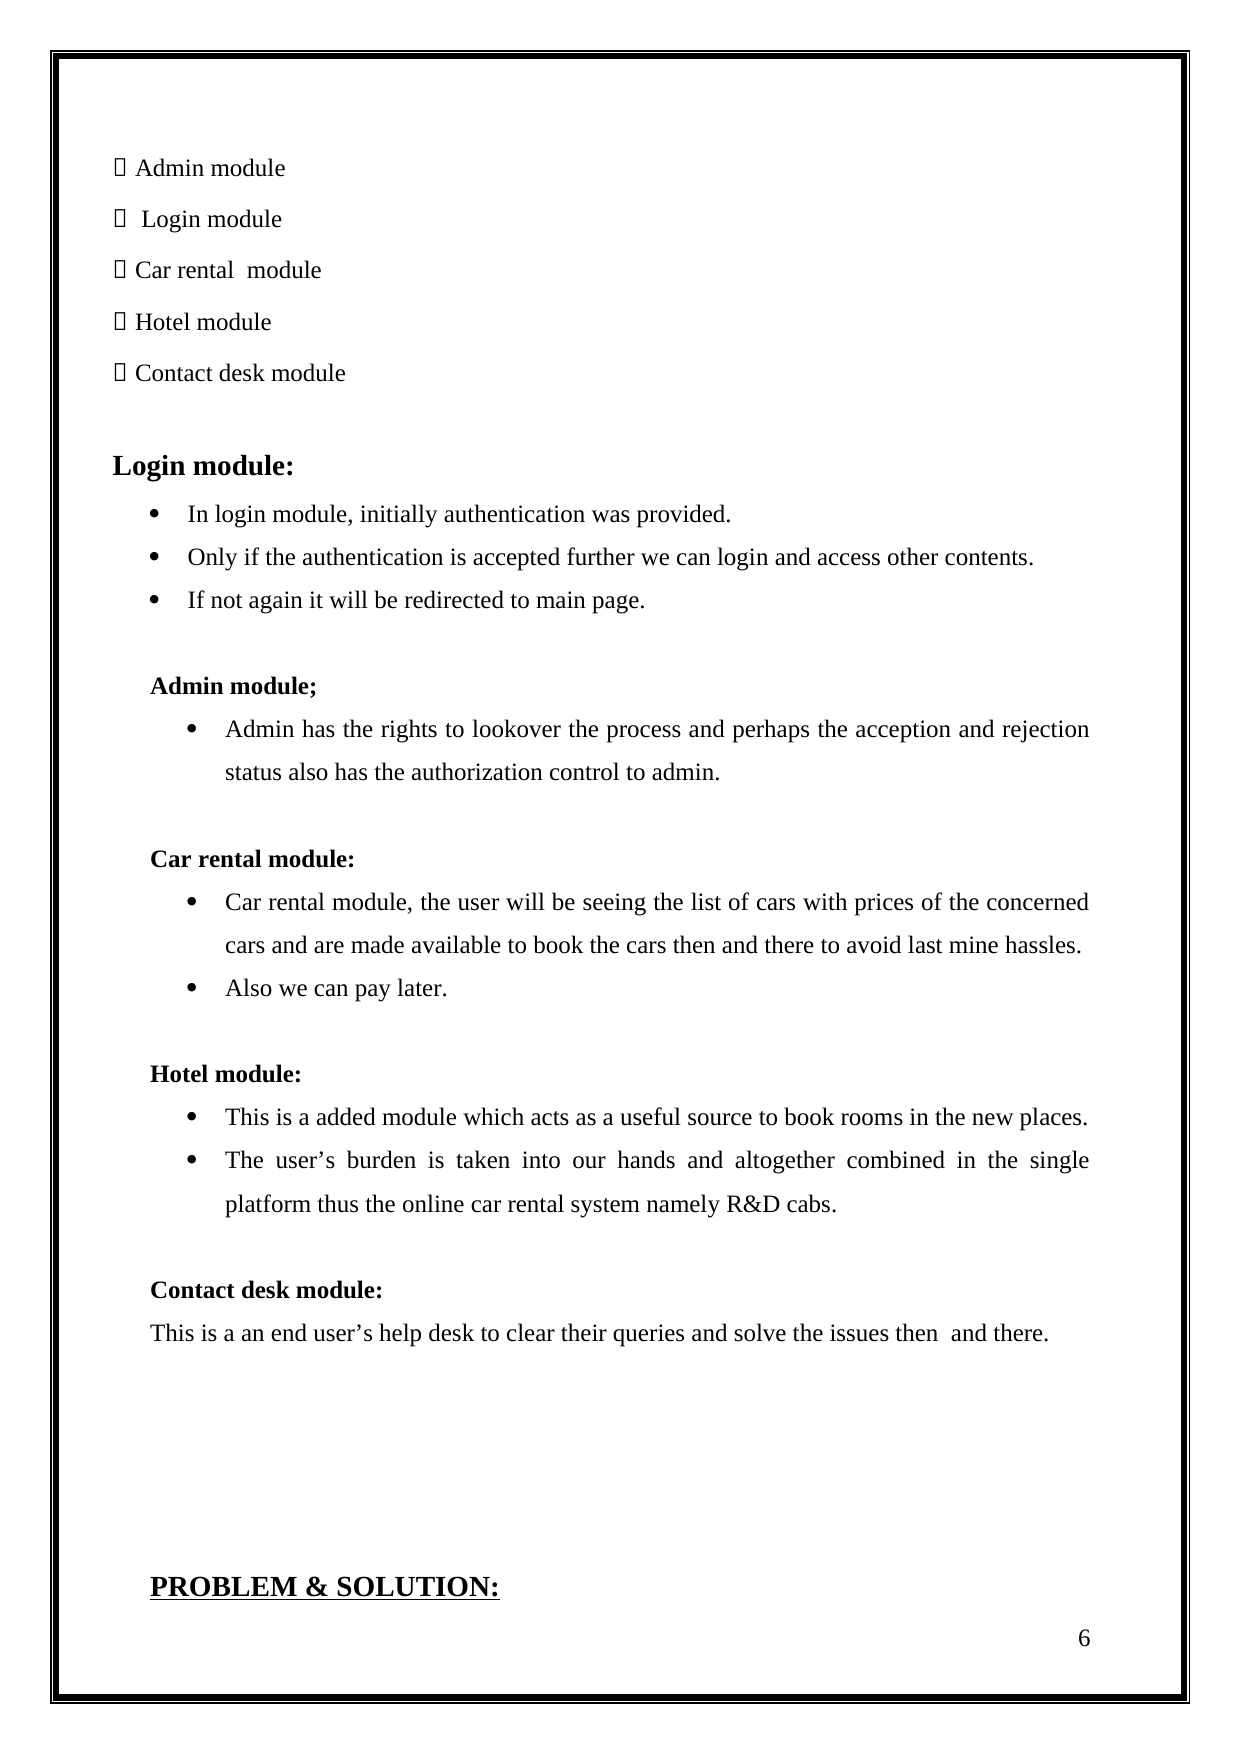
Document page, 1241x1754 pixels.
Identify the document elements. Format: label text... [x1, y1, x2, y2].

text PROBLEM & SOLUTION: [150, 1569, 1090, 1603]
list Car rental module, the user will be seeing the list of cars with prices of the concerned cars and are made available to book the cars then and there to avoid last mine hassles. [187, 887, 1090, 959]
list Admin has the rights to lookover the process and perhaps the acception and rejection status also has the authorization control to admin. [187, 714, 1090, 786]
list This is a added module which acts as a useful source to book rooms in the new places. [187, 1102, 1090, 1131]
text  Car rental module [112, 252, 1090, 286]
list If not again it will be redirected to main page. [150, 585, 1090, 614]
text Hotel module: [150, 1059, 1090, 1088]
text  Admin module [112, 150, 1090, 184]
text  Hotel module [112, 303, 1090, 337]
text  Login module [112, 201, 1090, 235]
text This is a an end user’s help desk to clear their queries and solve the issues then and there. [150, 1318, 1090, 1347]
text Contact desk module: [150, 1275, 1090, 1304]
text  Contact desk module [112, 354, 1090, 388]
text Car rental module: [150, 844, 1090, 872]
list Also we can pay later. [187, 973, 1090, 1002]
list The user’s burden is taken into our hands and altogether combined in the single platform thus the online car rental system namely R&D cabs. [187, 1146, 1090, 1217]
text Login module: [112, 448, 1090, 482]
list In login module, initially authentication was provided. [150, 499, 1090, 527]
list Only if the authentication is accepted further we can login and access other contents. [150, 542, 1090, 571]
text Admin module; [150, 671, 1090, 700]
